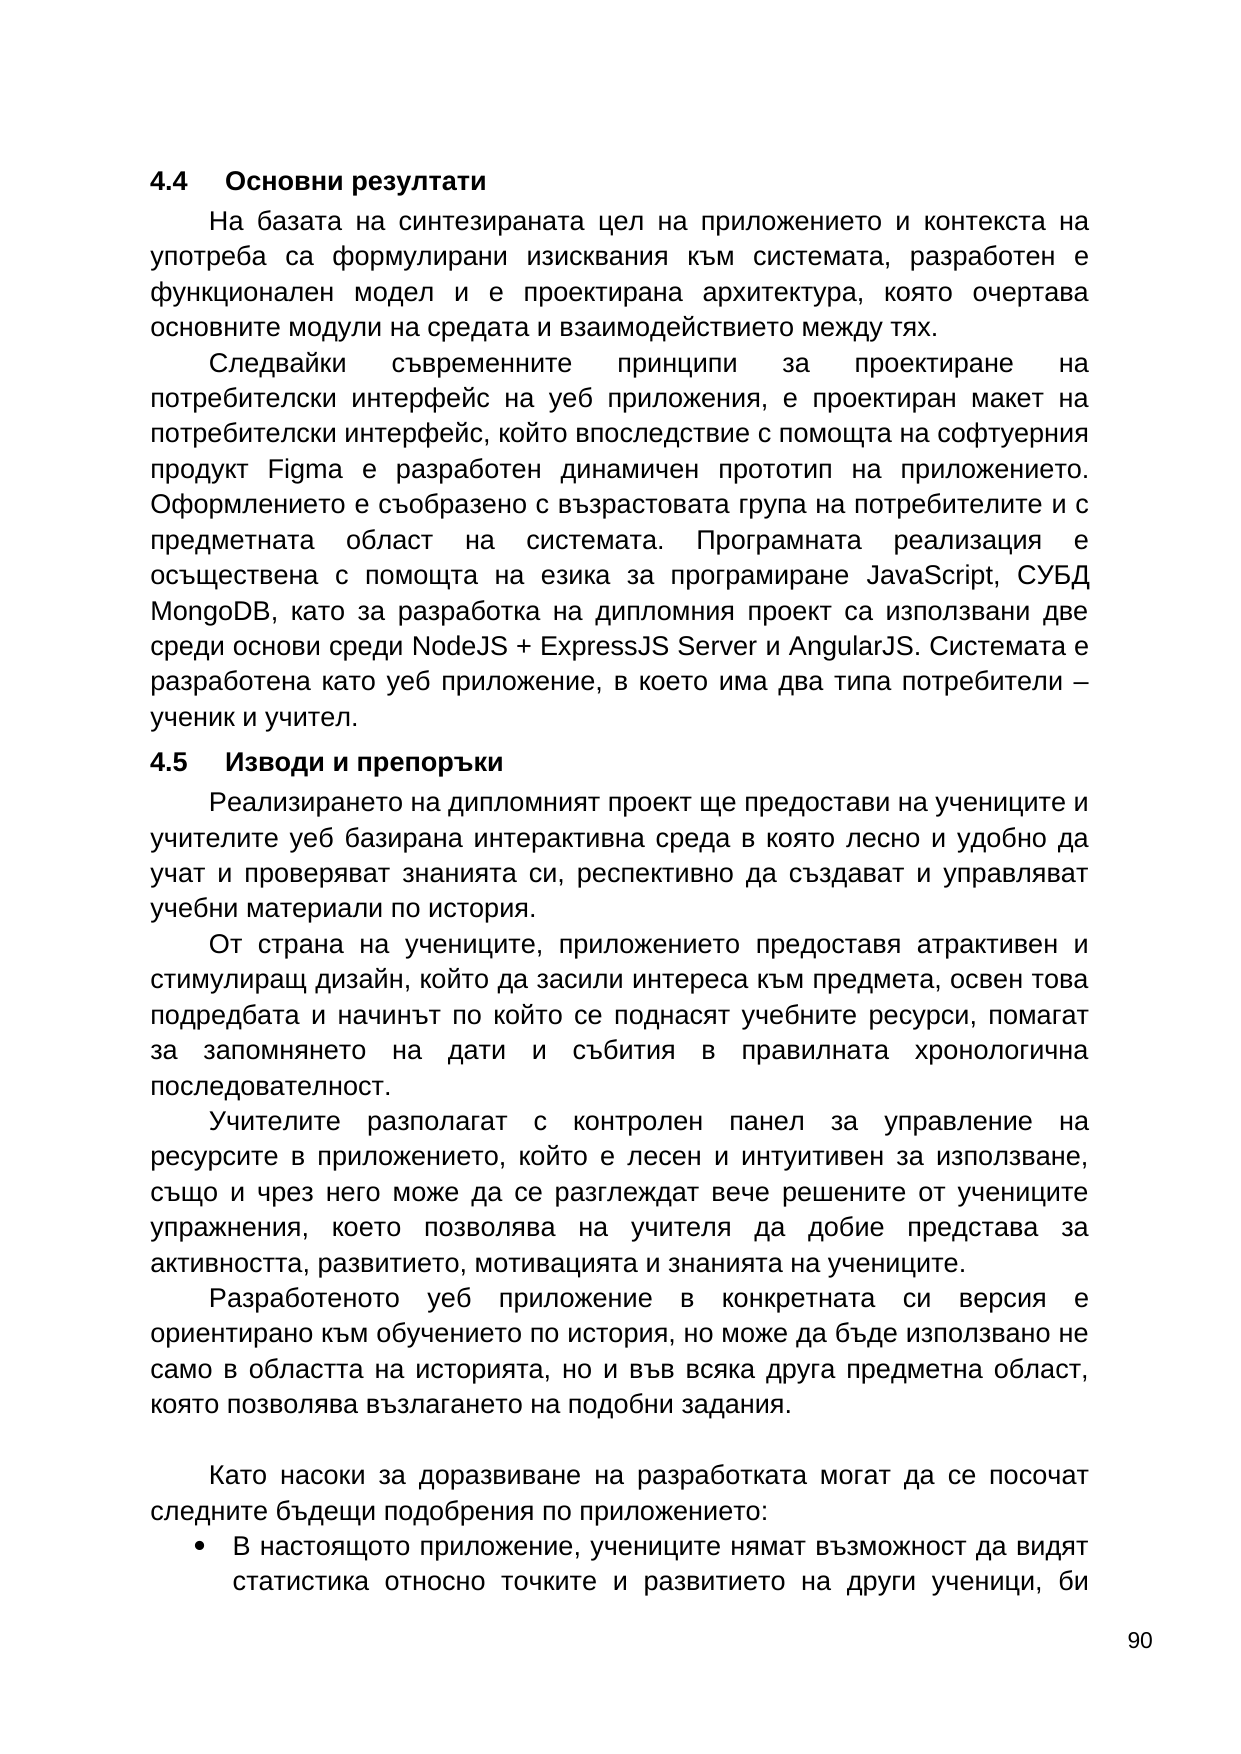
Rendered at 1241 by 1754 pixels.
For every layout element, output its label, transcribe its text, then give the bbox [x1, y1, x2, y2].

subtitle Основни резултати [150, 164, 1153, 196]
text Учителите разполагат с контролен панел за управление на ресурсите в приложението, който е лесен и интуитивен за използване, също и чрез него може да се разглеждат вече решените от учениците упражнения, което позволява на учителя да добие представа за активността, развитието, мотивацията и знанията на учениците. [150, 1102, 1090, 1279]
text На базата на синтезираната цел на приложението и контекста на употреба са формулирани изисквания към системата, разработен е функционален модел и е проектирана архитектура, която очертава основните модули на средата и взаимодействието между тях. [150, 202, 1090, 344]
subtitle Изводи и препоръки [150, 746, 1153, 777]
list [195, 1527, 1090, 1598]
text Разработеното уеб приложение в конкретната си версия е ориентирано към обучението по история, но може да бъде използвано не само в областта на историята, но и във всяка друга предметна област, която позволява възлагането на подобни задания. [150, 1279, 1090, 1421]
text Следвайки съвременните принципи за проектиране на потребителски интерфейс на уеб приложения, е проектиран макет на потребителски интерфейс, който впоследствие с помощта на софтуерния продукт Figma е разработен динамичен прототип на приложението. Оформлението е съобразено с възрастовата група на потребителите и с предметната област на системата. Програмната реализация е осъществена с помощта на езика за програмиране JavaScript, СУБД MongoDB, като за разработка на дипломния проект са използвани две среди основи среди NodeJS + ExpressJS Server и AngularJS. Системата е разработена като уеб приложение, в което има два типа потребители – ученик и учител. [150, 344, 1090, 733]
text От страна на учениците, приложението предоставя атрактивен и стимулиращ дизайн, който да засили интереса към предмета, освен това подредбата и начинът по който се поднасят учебните ресурси, помагат за запомнянето на дати и събития в правилната хронологична последователност. [150, 925, 1090, 1102]
text Реализирането на дипломният проект ще предостави на учениците и учителите уеб базирана интерактивна среда в която лесно и удобно да учат и проверяват знанията си, респективно да създават и управляват учебни материали по история. [150, 783, 1090, 925]
text Като насоки за доразвиване на разработката могат да се посочат следните бъдещи подобрения по приложението: [150, 1456, 1090, 1527]
